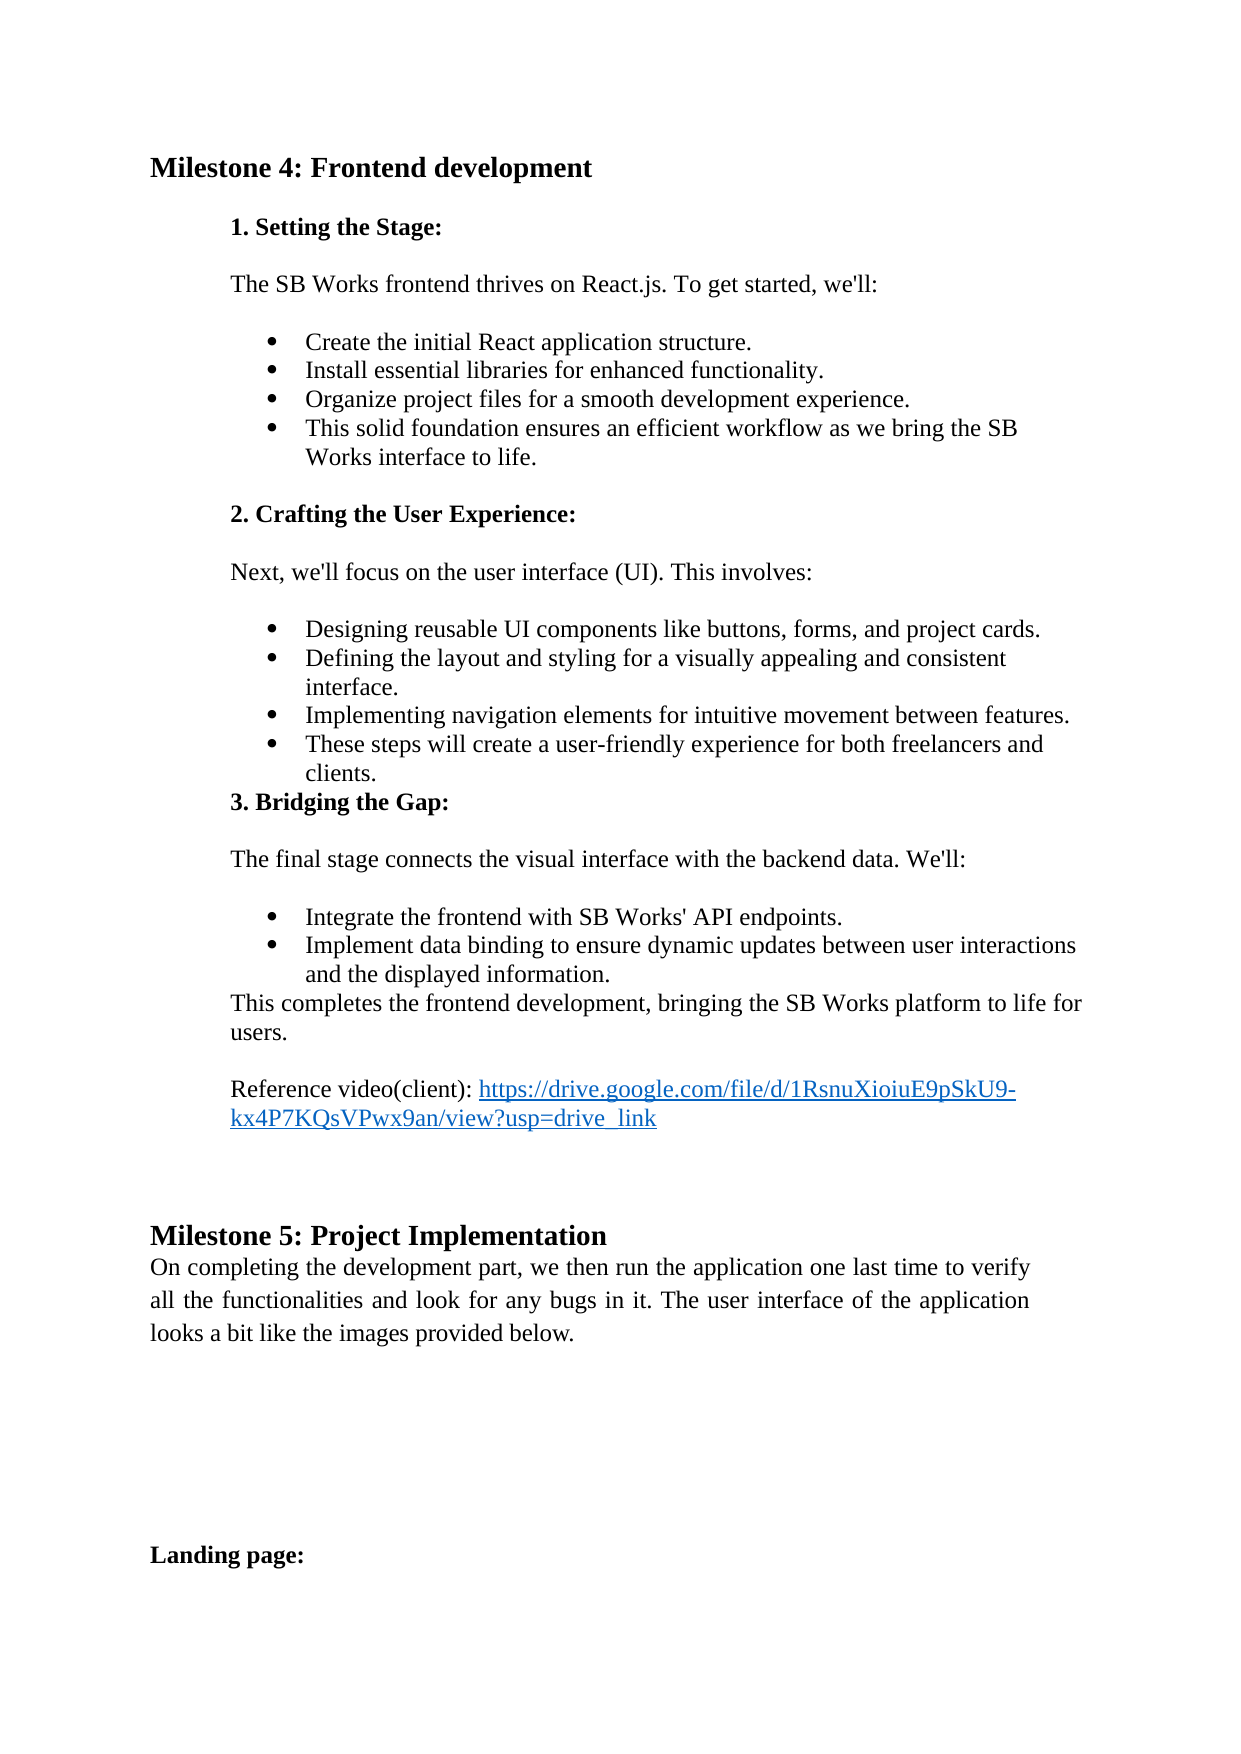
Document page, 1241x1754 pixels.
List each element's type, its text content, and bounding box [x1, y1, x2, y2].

list Implement data binding to ensure dynamic updates between user interactions and the displayed information. [268, 930, 1090, 988]
text Milestone 4: Frontend development [150, 150, 1090, 183]
list 2. Crafting the User Experience: [230, 499, 1090, 528]
list These steps will create a user-friendly experience for both freelancers and clients. [268, 729, 1090, 787]
list This completes the frontend development, bringing the SB Works platform to life for users. [230, 988, 1090, 1045]
list Reference video(client): https://drive.google.com/file/d/1RsnuXioiuE9pSkU9-kx4P7KQsVPwx9an/view?usp=drive_link [230, 1074, 1090, 1132]
list Organize project files for a smooth development experience. [268, 384, 1090, 413]
text On completing the development part, we then run the application one last time to verify all the functionalities and look for any bugs in it. The user interface of the application looks a bit like the images provided below. [150, 1252, 1031, 1347]
list The SB Works frontend thrives on React.js. To get started, we'll: [230, 269, 1090, 298]
list Integrate the frontend with SB Works' API endpoints. [268, 902, 1090, 930]
list This solid foundation ensures an efficient workflow as we bring the SB Works interface to life. [268, 413, 1090, 470]
text Landing page: [150, 1540, 1090, 1569]
list Implementing navigation elements for intuitive movement between features. [268, 700, 1090, 729]
list Defining the layout and styling for a visually appealing and consistent interface. [268, 643, 1090, 700]
list 1. Setting the Stage: [230, 212, 1090, 240]
text Milestone 5: Project Implementation [150, 1218, 1090, 1251]
list 3. Bridging the Gap: [230, 787, 1090, 815]
list Next, we'll focus on the user interface (UI). This involves: [230, 557, 1090, 585]
list Designing reusable UI components like buttons, forms, and project cards. [268, 614, 1090, 643]
list Install essential libraries for enhanced functionality. [268, 355, 1090, 384]
list Create the initial React application structure. [268, 327, 1090, 355]
list The final stage connects the visual interface with the backend data. We'll: [230, 844, 1090, 873]
